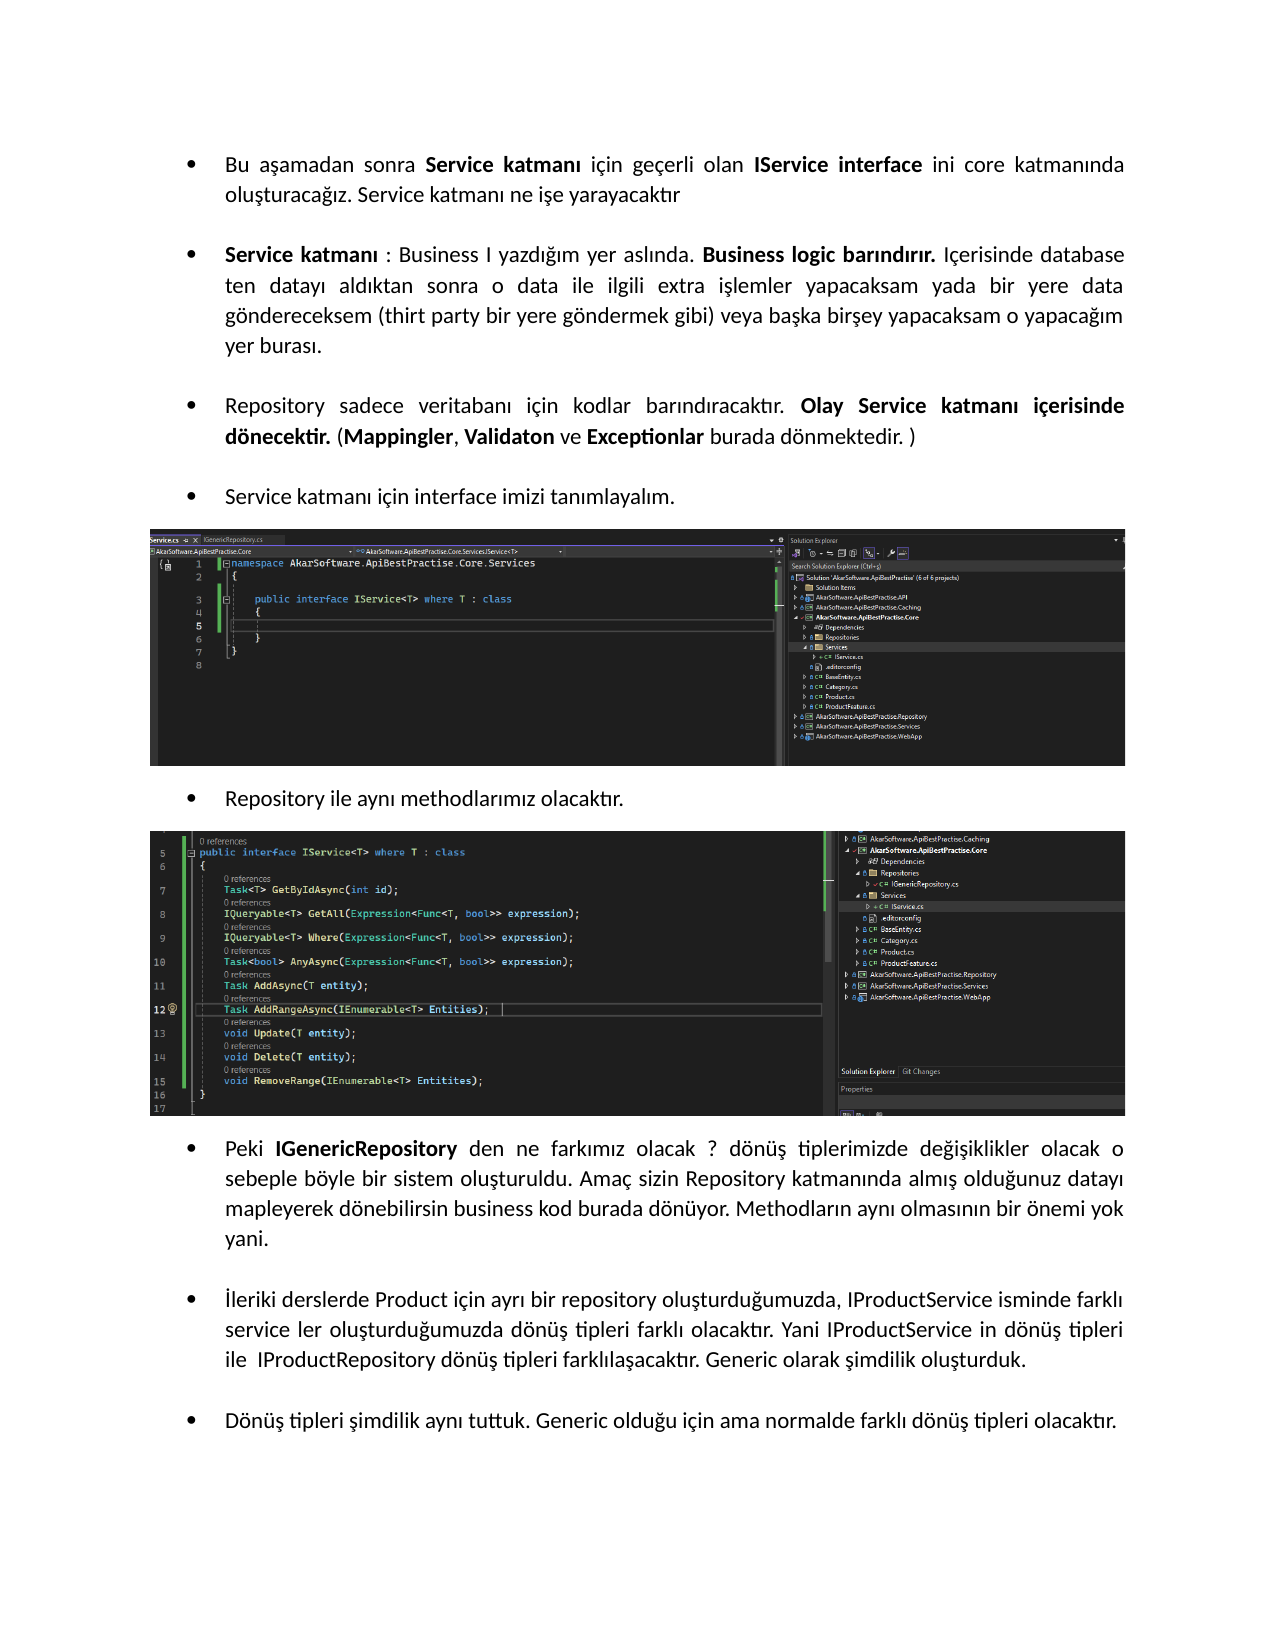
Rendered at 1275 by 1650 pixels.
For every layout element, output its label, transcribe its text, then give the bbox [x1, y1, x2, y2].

list Peki IGenericRepository den ne farkımız olacak ? dönüş tiplerimizde değişiklikler olacak o sebeple böyle bir sistem oluşturuldu. Amaç sizin Repository katmanında almış olduğunuz datayı mapleyerek dönebilirsin business kod burada dönüyor. Methodların aynı olmasının bir önemi yok yani. [187, 1134, 1125, 1253]
list İleriki derslerde Product için ayrı bir repository oluşturduğumuzda, IProductService isminde farklı service ler oluşturduğumuzda dönüş tipleri farklı olacaktır. Yani IProductService in dönüş tipleri ile IProductRepository dönüş tipleri farklılaşacaktır. Generic olarak şimdilik oluşturduk. [187, 1285, 1125, 1373]
list Service katmanı : Business I yazdığım yer aslında. Business logic barındırır. Içerisinde database ten datayı aldıktan sonra o data ile ilgili extra işlemler yapacaksam yada bir yere data göndereceksem (thirt party bir yere göndermek gibi) veya başka birşey yapacaksam o yapacağım yer burası. [187, 241, 1125, 359]
list Repository sadece veritabanı için kodlar barındıracaktır. Olay Service katmanı içerisinde dönecektir. (Mappingler, Validaton ve Exceptionlar burada dönmektedir. ) [187, 392, 1125, 450]
list Service katmanı için interface imizi tanımlayalım. [187, 482, 1125, 510]
list Dönüş tipleri şimdilik aynı tuttuk. Generic olduğu için ama normalde farklı dönüş tipleri olacaktır. [187, 1406, 1125, 1434]
picture [150, 529, 1125, 766]
picture [150, 831, 1125, 1116]
list Repository ile aynı methodlarımız olacaktır. [187, 784, 1125, 812]
list Bu aşamadan sonra Service katmanı için geçerli olan IService interface ini core katmanında oluşturacağız. Service katmanı ne işe yarayacaktır [187, 150, 1125, 208]
